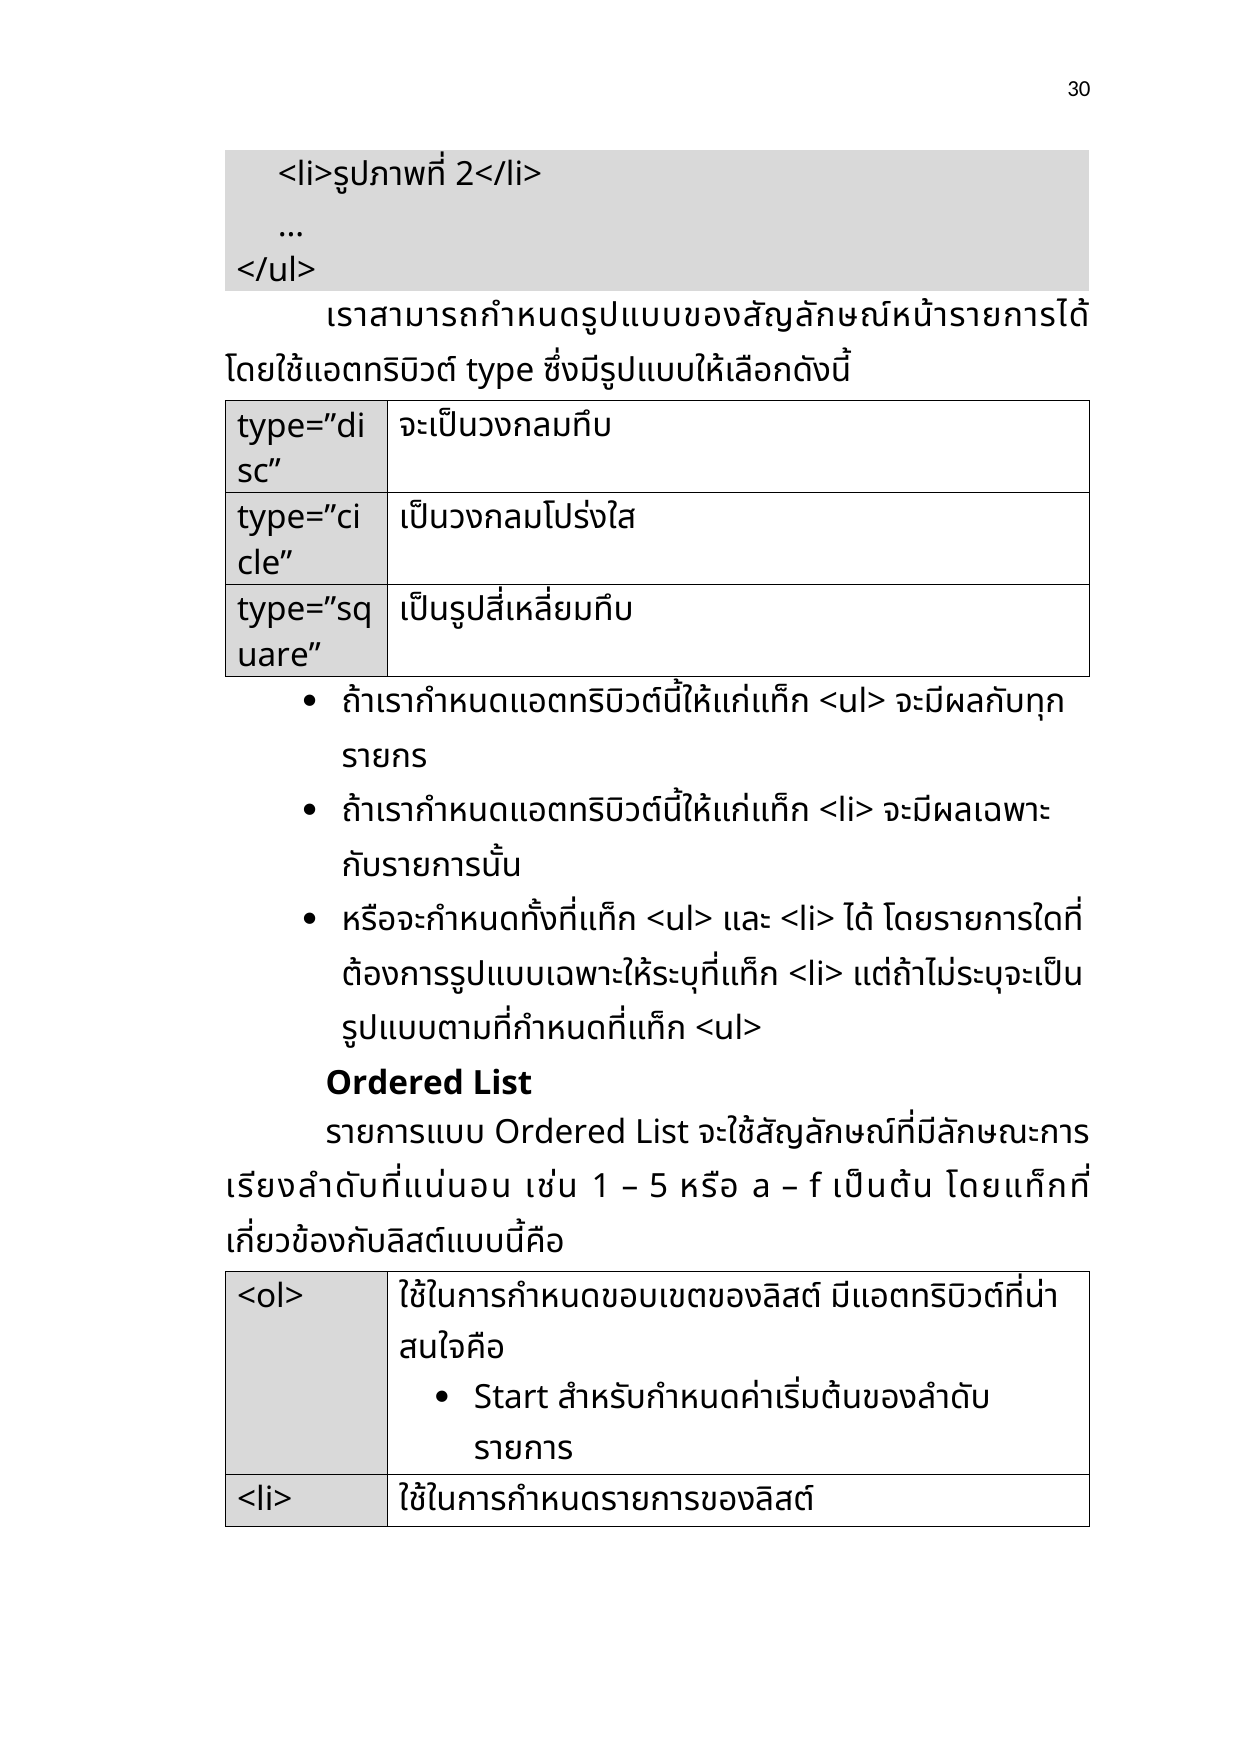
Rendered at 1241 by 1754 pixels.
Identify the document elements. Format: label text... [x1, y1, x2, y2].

list หรือจะกำหนดทั้งที่แท็ก <ul> และ <li> ได้ โดยรายการใดที่ต้องการรูปแบบเฉพาะให้ระบุที่แท็ก <li> แต่ถ้าไม่ระบุจะเป็นรูปแบบตามที่กำหนดที่แท็ก <ul> [304, 895, 1090, 1055]
table_cell <li> [226, 1475, 387, 1526]
table_cell เป็นวงกลมโปร่งใส [388, 493, 1089, 584]
table_cell ใช้ในการกำหนดรายการของลิสต์ [388, 1475, 1089, 1526]
text Ordered List [225, 1059, 1090, 1104]
table_header จะเป็นวงกลมทึบ [388, 401, 1089, 492]
text เราสามารถกำหนดรูปแบบของสัญลักษณ์หน้ารายการได้ โดยใช้แอตทริบิวต์ type ซึ่งมีรูปแบบให้เลือกดังนี้ [225, 291, 1090, 396]
table_cell เป็นรูปสี่เหลี่ยมทึบ [388, 585, 1089, 676]
table_header type=”disc” [226, 401, 387, 492]
list ถ้าเรากำหนดแอตทริบิวต์นี้ให้แก่แท็ก <ul> จะมีผลกับทุกรายกร [304, 677, 1090, 782]
table_cell type=”square” [226, 585, 387, 676]
table_header <ol> [226, 1272, 387, 1474]
list ถ้าเรากำหนดแอตทริบิวต์นี้ให้แก่แท็ก <li> จะมีผลเฉพาะกับรายการนั้น [304, 786, 1090, 891]
text รายการแบบ Ordered List จะใช้สัญลักษณ์ที่มีลักษณะการเรียงลำดับที่แน่นอน เช่น 1 – 5 หรือ a – f เป็นต้น โดยแท็กที่เกี่ยวข้องกับลิสต์แบบนี้คือ [225, 1108, 1090, 1267]
table_cell type=”cicle” [226, 493, 387, 584]
table_header ใช้ในการกำหนดขอบเขตของลิสต์ มีแอตทริบิวต์ที่น่าสนใจคือ Start สำหรับกำหนดค่าเริ่มต้นของลำดับรายการ [388, 1272, 1089, 1474]
